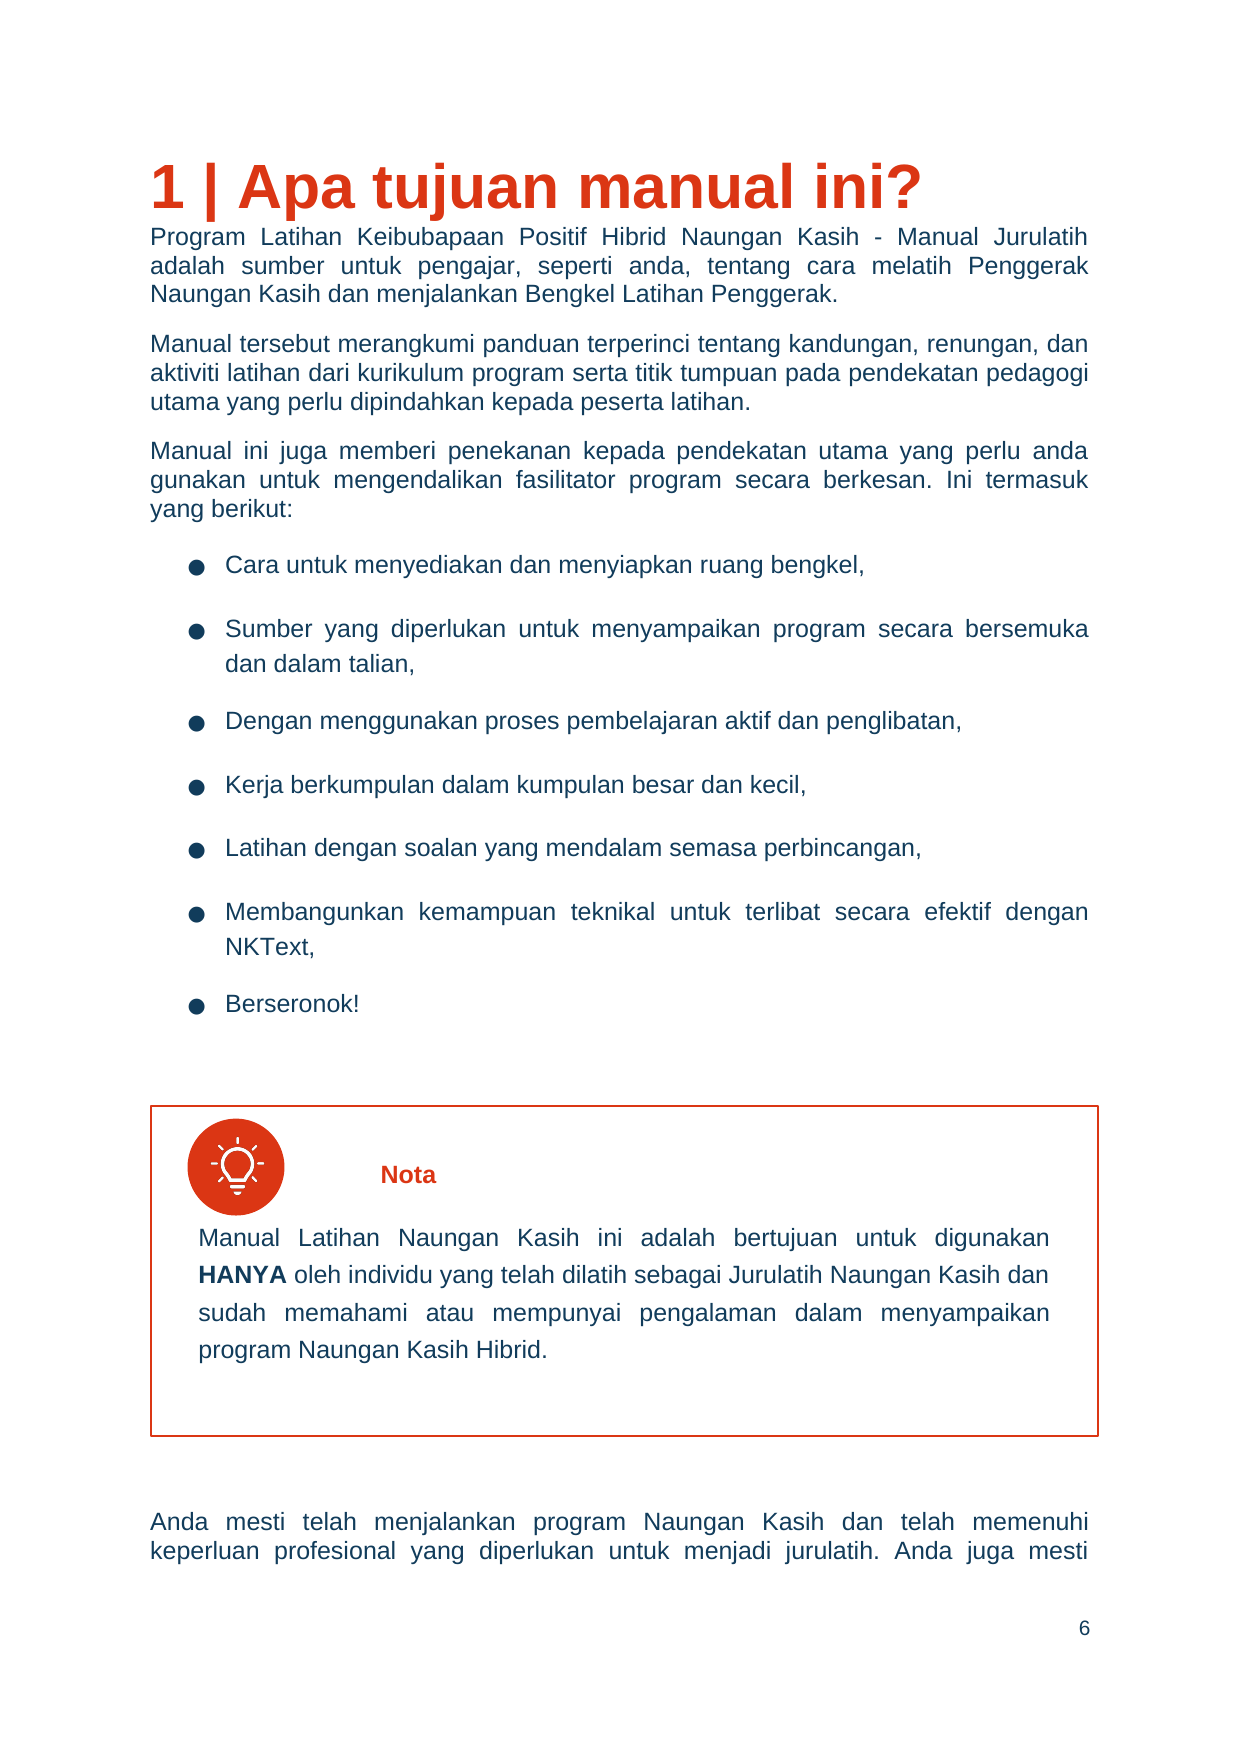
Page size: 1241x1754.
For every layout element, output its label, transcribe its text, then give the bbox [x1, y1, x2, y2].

subtitle 1 | Apa tujuan manual ini? [150, 150, 1090, 222]
list Sumber yang diperlukan untuk menyampaikan program secara bersemuka dan dalam talian, [187, 607, 1090, 678]
picture [205, 1134, 270, 1199]
text Manual ini juga memberi penekanan kepada pendekatan utama yang perlu anda gunakan untuk mengendalikan fasilitator program secara berkesan. Ini termasuk yang berikut: [150, 436, 1090, 522]
list Dengan menggunakan proses pembelajaran aktif dan penglibatan, [187, 699, 1090, 742]
list Berseronok! [187, 982, 1090, 1024]
text Manual tersebut merangkumi panduan terperinci tentang kandungan, renungan, dan aktiviti latihan dari kurikulum program serta titik tumpuan pada pendekatan pedagogi utama yang perlu dipindahkan kepada peserta latihan. [150, 329, 1090, 415]
list Cara untuk menyediakan dan menyiapkan ruang bengkel, [187, 543, 1090, 586]
list Kerja berkumpulan dalam kumpulan besar dan kecil, [187, 762, 1090, 805]
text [150, 1507, 1090, 1564]
list Membangunkan kemampuan teknikal untuk terlibat secara efektif dengan NKText, [187, 889, 1090, 961]
text Program Latihan Keibubapaan Positif Hibrid Naungan Kasih - Manual Jurulatih adalah sumber untuk pengajar, seperti anda, tentang cara melatih Penggerak Naungan Kasih dan menjalankan Bengkel Latihan Penggerak. [150, 222, 1090, 308]
list Latihan dengan soalan yang mendalam semasa perbincangan, [187, 826, 1090, 869]
